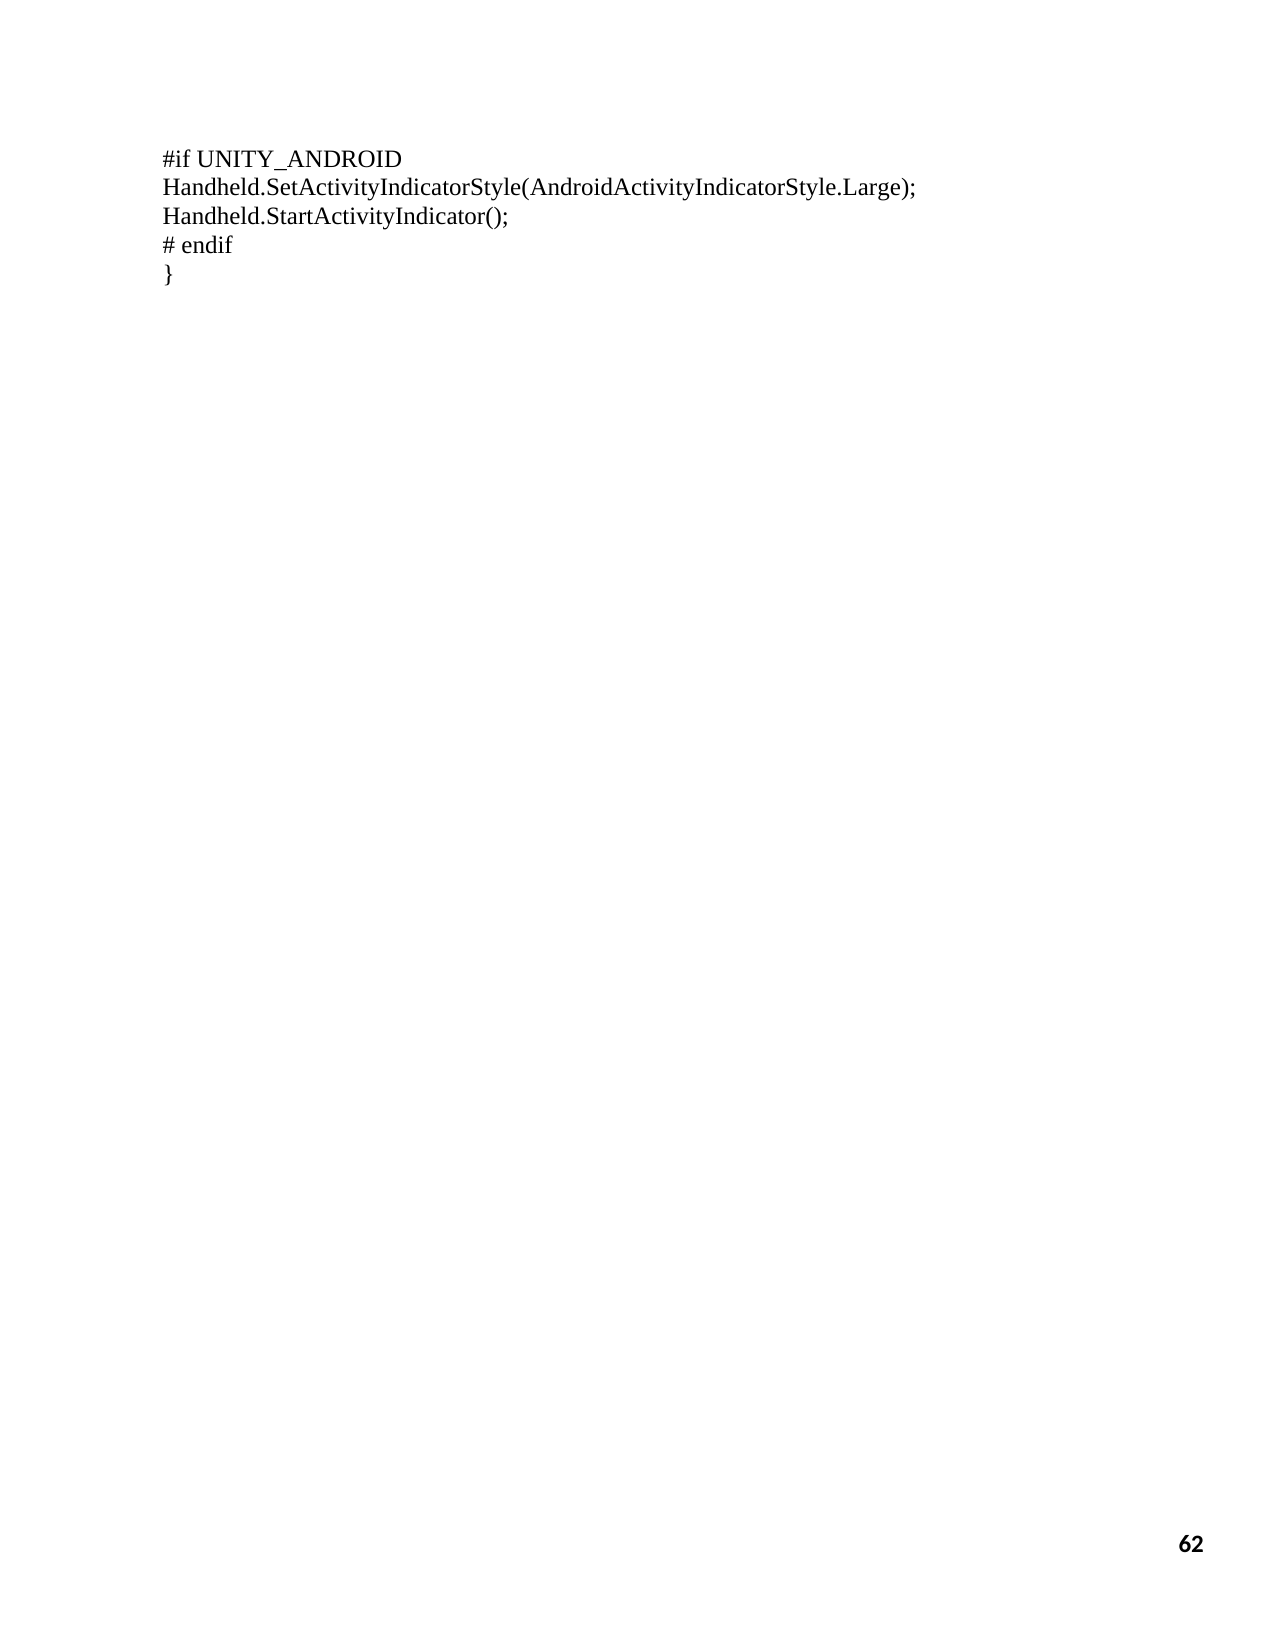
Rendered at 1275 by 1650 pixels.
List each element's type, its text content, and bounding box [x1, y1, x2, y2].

text Handheld.StartActivityIndicator(); [162, 201, 1275, 230]
text #if UNITY_ANDROID [162, 144, 1275, 172]
text Handheld.SetActivityIndicatorStyle(AndroidActivityIndicatorStyle.Large); [162, 172, 1275, 201]
text # endif [162, 230, 1275, 259]
text } [162, 259, 1275, 287]
